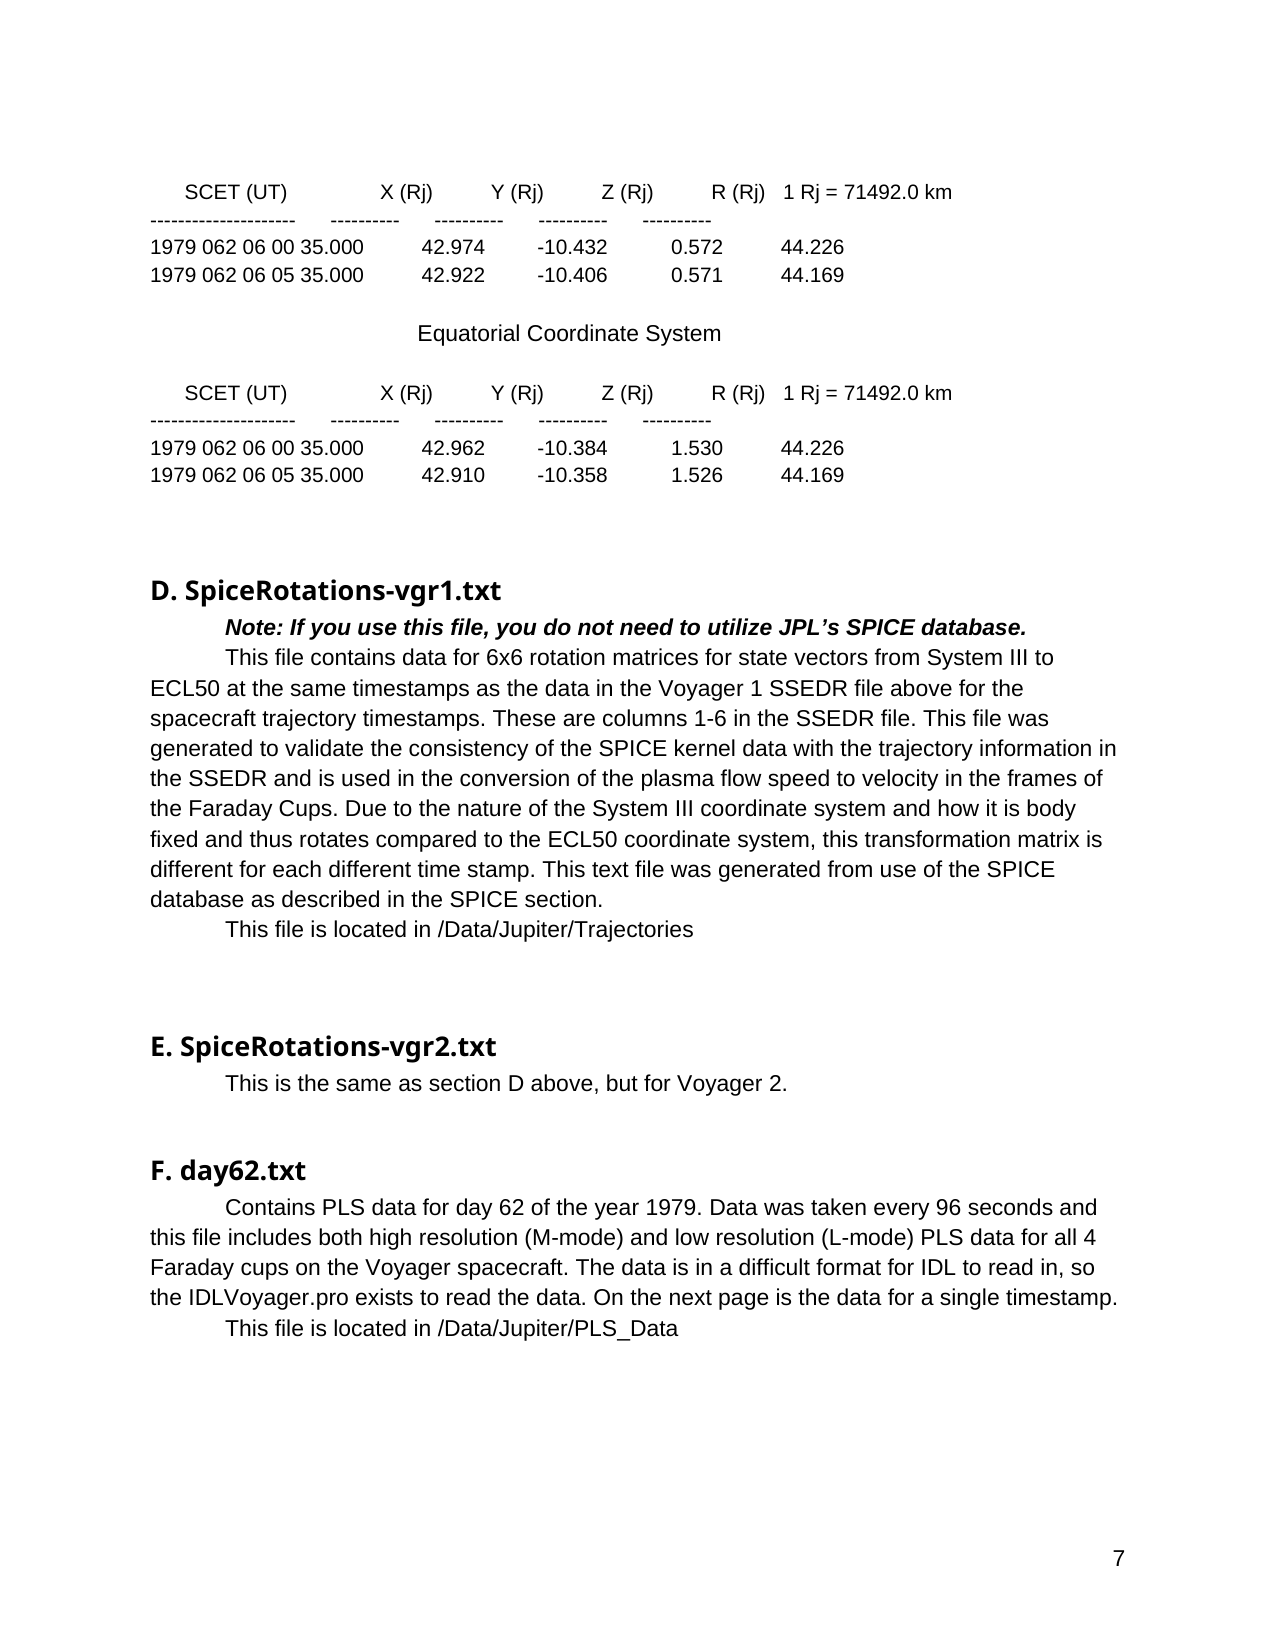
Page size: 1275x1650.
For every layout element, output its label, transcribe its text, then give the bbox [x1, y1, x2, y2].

text Note: If you use this file, you do not need to utilize JPL’s SPICE database. [150, 614, 1125, 641]
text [150, 150, 1125, 487]
subtitle D. SpiceRotations-vgr1.txt [150, 572, 1125, 609]
text This file is located in /Data/Jupiter/PLS_Data [150, 1314, 1125, 1341]
text Contains PLS data for day 62 of the year 1979. Data was taken every 96 seconds and this file includes both high resolution (M-mode) and low resolution (L-mode) PLS data for all 4 Faraday cups on the Voyager spacecraft. The data is in a difficult format for IDL to read in, so the IDLVoyager.pro exists to read the data. On the next page is the data for a single timestamp. [150, 1194, 1125, 1311]
text This file contains data for 6x6 rotation matrices for state vectors from System III to ECL50 at the same timestamps as the data in the Voyager 1 SSEDR file above for the spacecraft trajectory timestamps. These are columns 1-6 in the SSEDR file. This file was generated to validate the consistency of the SPICE kernel data with the trajectory information in the SSEDR and is used in the conversion of the plasma flow speed to velocity in the frames of the Faraday Cups. Due to the nature of the System III coordinate system and how it is body fixed and thus rotates compared to the ECL50 coordinate system, this transformation matrix is different for each different time stamp. This text file was generated from use of the SPICE database as described in the SPICE section. [150, 644, 1125, 912]
subtitle F. day62.txt [150, 1151, 1125, 1188]
subtitle E. SpiceRotations-vgr2.txt [150, 1028, 1125, 1064]
text This file is located in /Data/Jupiter/Trajectories [150, 916, 1125, 943]
text This is the same as section D above, but for Voyager 2. [150, 1070, 1125, 1096]
